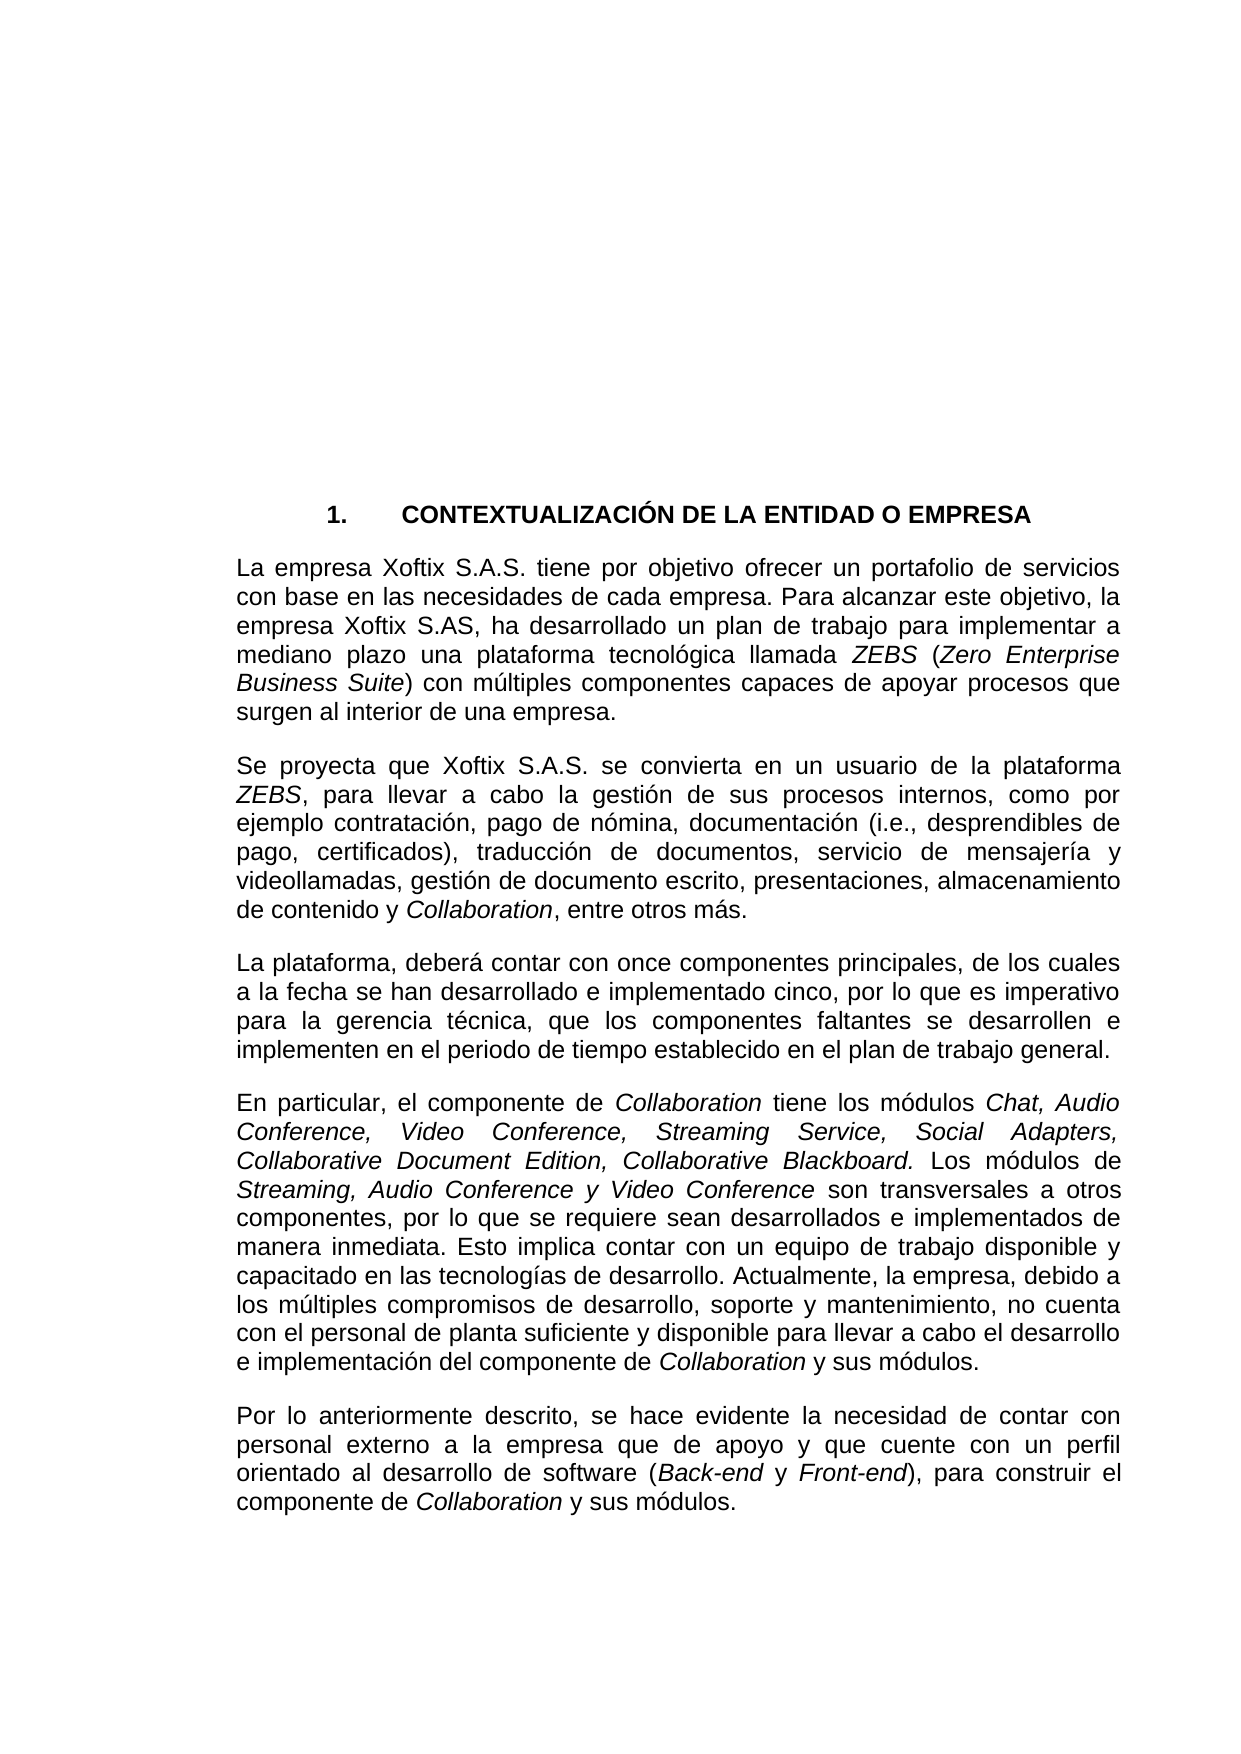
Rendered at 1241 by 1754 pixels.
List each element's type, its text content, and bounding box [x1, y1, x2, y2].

text La plataforma, deberá contar con once componentes principales, de los cuales a la fecha se han desarrollado e implementado cinco, por lo que es imperativo para la gerencia técnica, que los componentes faltantes se desarrollen e implementen en el periodo de tiempo establecido en el plan de trabajo general. [236, 948, 1122, 1063]
text Por lo anteriormente descrito, se hace evidente la necesidad de contar con personal externo a la empresa que de apoyo y que cuente con un perfil orientado al desarrollo de software (Back-end y Front-end), para construir el componente de Collaboration y sus módulos. [236, 1401, 1122, 1516]
text La empresa Xoftix S.A.S. tiene por objetivo ofrecer un portafolio de servicios con base en las necesidades de cada empresa. Para alcanzar este objetivo, la empresa Xoftix S.AS, ha desarrollado un plan de trabajo para implementar a mediano plazo una plataforma tecnológica llamada ZEBS (Zero Enterprise Business Suite) con múltiples componentes capaces de apoyar procesos que surgen al interior de una empresa. [236, 553, 1122, 726]
text En particular, el componente de Collaboration tiene los módulos Chat, Audio Conference, Video Conference, Streaming Service, Social Adapters, Collaborative Document Edition, Collaborative Blackboard. Los módulos de Streaming, Audio Conference y Video Conference son transversales a otros componentes, por lo que se requiere sean desarrollados e implementados de manera inmediata. Esto implica contar con un equipo de trabajo disponible y capacitado en las tecnologías de desarrollo. Actualmente, la empresa, debido a los múltiples compromisos de desarrollo, soporte y mantenimiento, no cuenta con el personal de planta suficiente y disponible para llevar a cabo el desarrollo e implementación del componente de Collaboration y sus módulos. [236, 1088, 1122, 1376]
text Se proyecta que Xoftix S.A.S. se convierta en un usuario de la plataforma ZEBS, para llevar a cabo la gestión de sus procesos internos, como por ejemplo contratación, pago de nómina, documentación (i.e., desprendibles de pago, certificados), traducción de documentos, servicio de mensajería y videollamadas, gestión de documento escrito, presentaciones, almacenamiento de contenido y Collaboration, entre otros más. [236, 751, 1122, 923]
title CONTEXTUALIZACIÓN DE LA ENTIDAD O EMPRESA [236, 500, 1122, 528]
